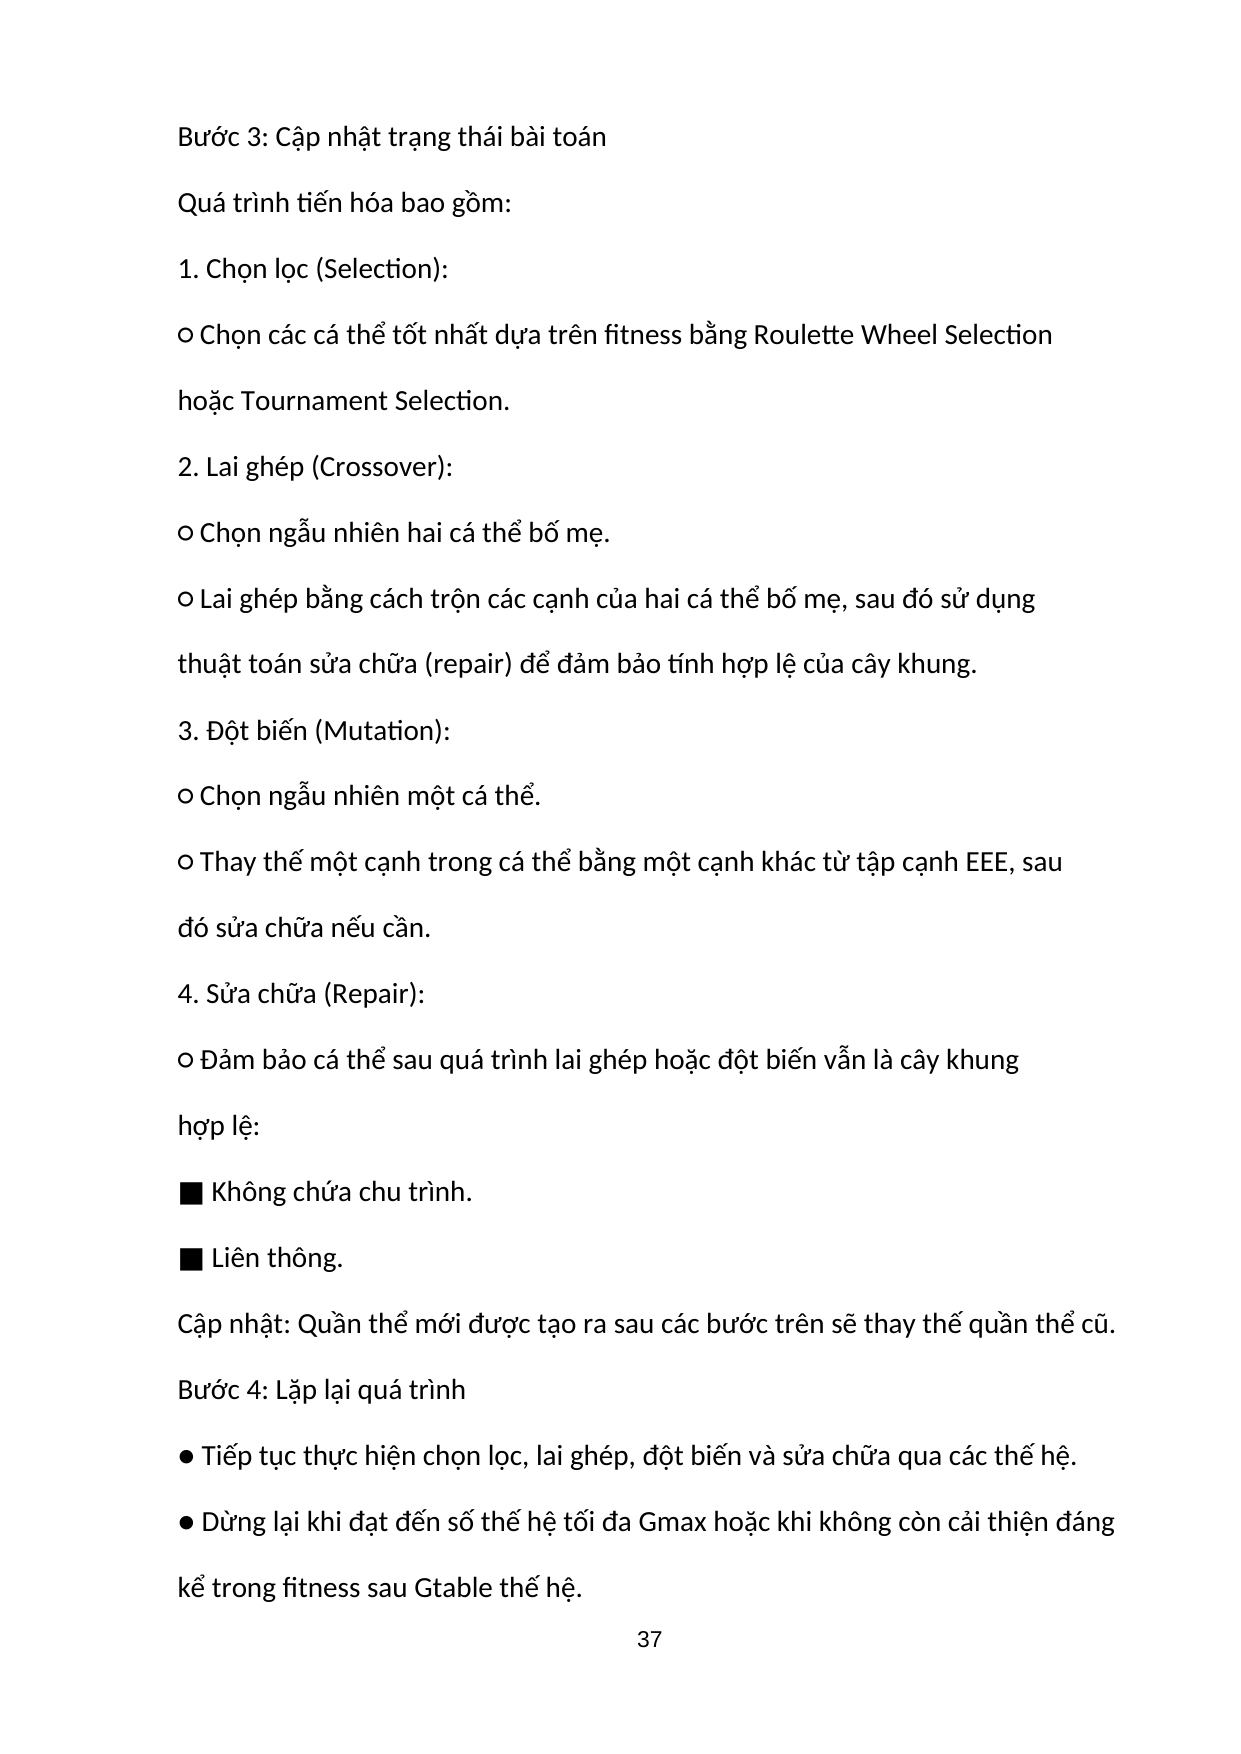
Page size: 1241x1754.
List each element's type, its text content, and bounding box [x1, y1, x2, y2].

text 3. Đột biến (Mutation): [177, 712, 1122, 747]
text ○ Đảm bảo cá thể sau quá trình lai ghép hoặc đột biến vẫn là cây khung [177, 1041, 1122, 1077]
text thuật toán sửa chữa (repair) để đảm bảo tính hợp lệ của cây khung. [177, 646, 1122, 681]
text ● Tiếp tục thực hiện chọn lọc, lai ghép, đột biến và sửa chữa qua các thế hệ. [177, 1437, 1122, 1472]
text Cập nhật: Quần thể mới được tạo ra sau các bước trên sẽ thay thế quần thể cũ. [177, 1305, 1122, 1341]
text 1. Chọn lọc (Selection): [177, 250, 1122, 286]
text ■ Không chứa chu trình. [177, 1173, 1122, 1209]
text ○ Chọn các cá thể tốt nhất dựa trên fitness bằng Roulette Wheel Selection [177, 316, 1122, 352]
text 4. Sửa chữa (Repair): [177, 975, 1122, 1011]
text kể trong fitness sau Gtable thế hệ. [177, 1569, 1122, 1604]
text ○ Chọn ngẫu nhiên hai cá thể bố mẹ. [177, 514, 1122, 549]
text ○ Thay thế một cạnh trong cá thể bằng một cạnh khác từ tập cạnh EEE, sau [177, 843, 1122, 879]
text hoặc Tournament Selection. [177, 382, 1122, 417]
text ○ Chọn ngẫu nhiên một cá thể. [177, 777, 1122, 813]
text Bước 4: Lặp lại quá trình [177, 1371, 1122, 1407]
text 2. Lai ghép (Crossover): [177, 448, 1122, 483]
text ■ Liên thông. [177, 1239, 1122, 1275]
text hợp lệ: [177, 1107, 1122, 1143]
text Bước 3: Cập nhật trạng thái bài toán [177, 118, 1122, 154]
text ● Dừng lại khi đạt đến số thế hệ tối đa Gmax hoặc khi không còn cải thiện đáng [177, 1503, 1122, 1538]
text ○ Lai ghép bằng cách trộn các cạnh của hai cá thể bố mẹ, sau đó sử dụng [177, 580, 1122, 615]
text Quá trình tiến hóa bao gồm: [177, 184, 1122, 220]
text đó sửa chữa nếu cần. [177, 909, 1122, 945]
